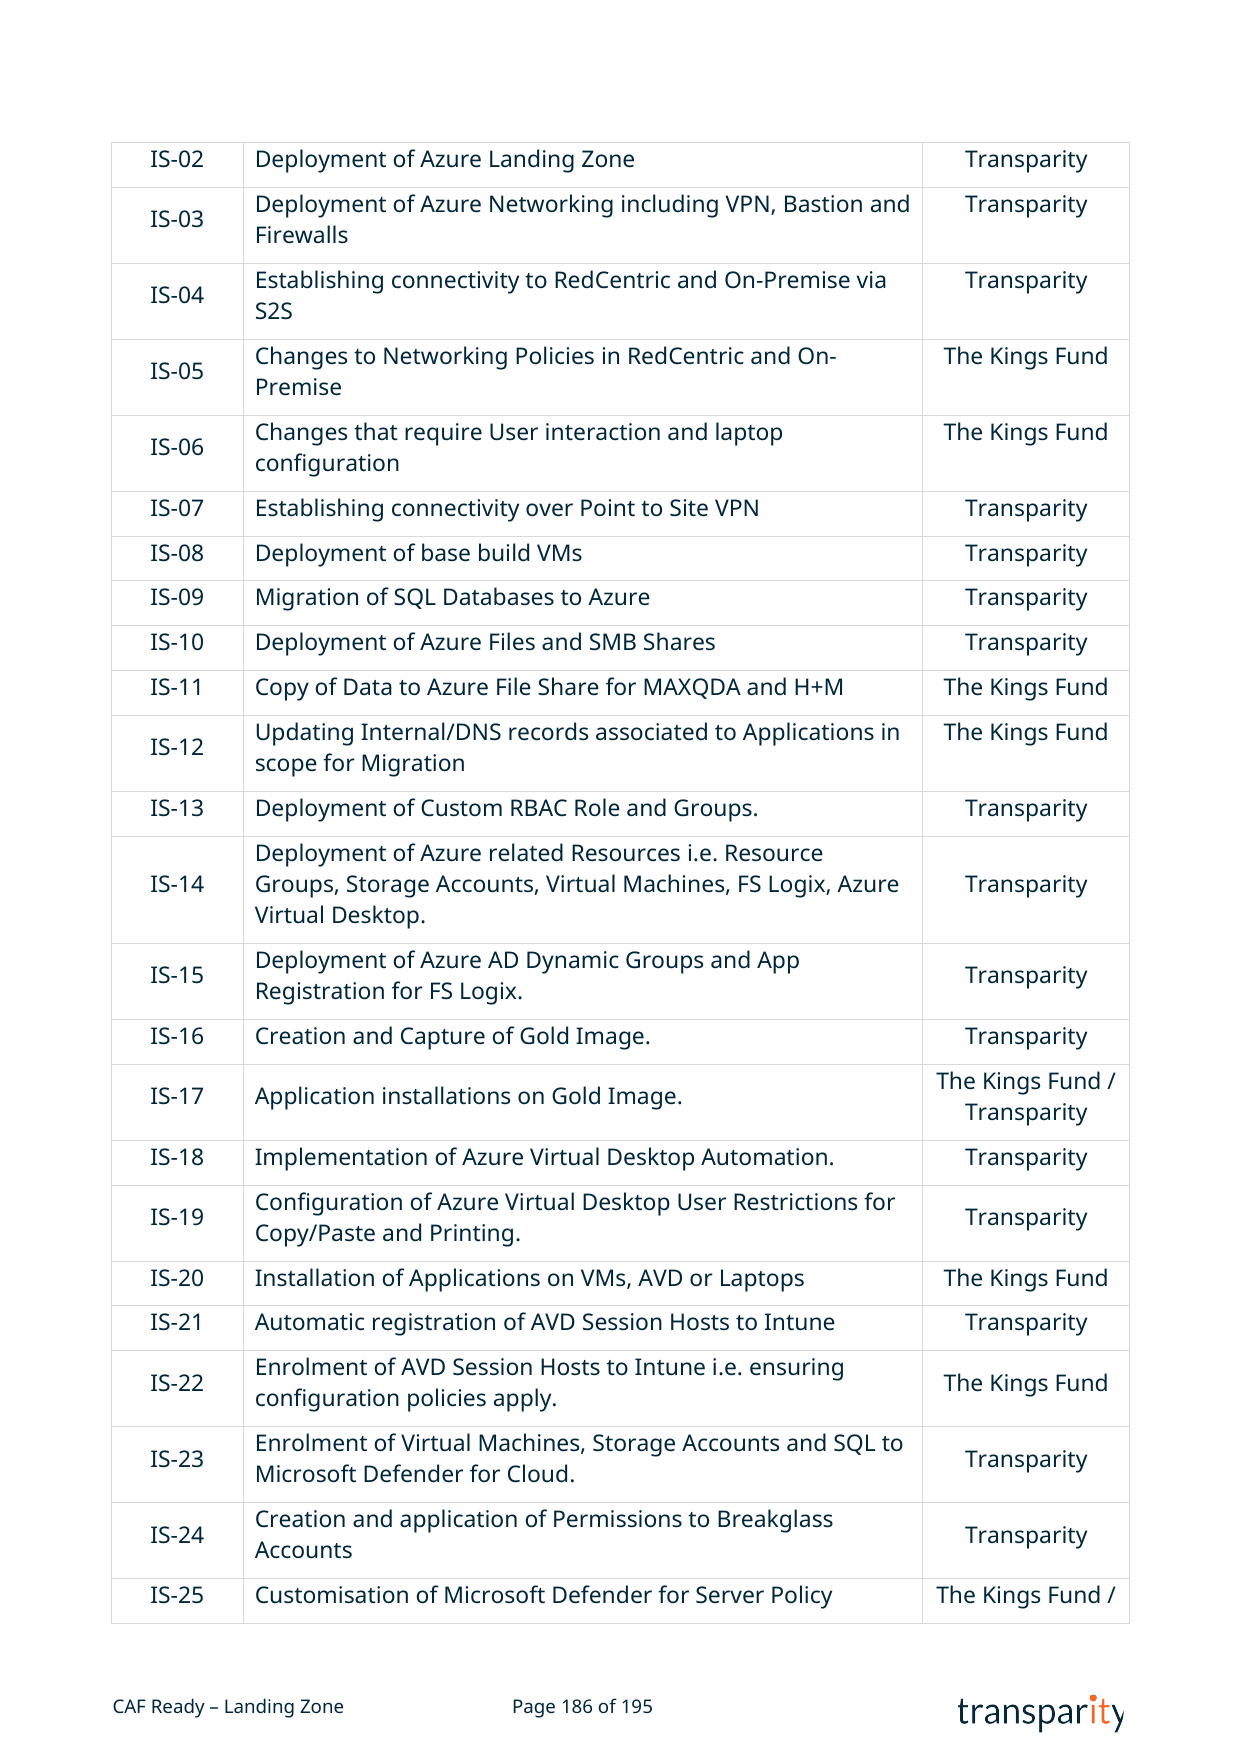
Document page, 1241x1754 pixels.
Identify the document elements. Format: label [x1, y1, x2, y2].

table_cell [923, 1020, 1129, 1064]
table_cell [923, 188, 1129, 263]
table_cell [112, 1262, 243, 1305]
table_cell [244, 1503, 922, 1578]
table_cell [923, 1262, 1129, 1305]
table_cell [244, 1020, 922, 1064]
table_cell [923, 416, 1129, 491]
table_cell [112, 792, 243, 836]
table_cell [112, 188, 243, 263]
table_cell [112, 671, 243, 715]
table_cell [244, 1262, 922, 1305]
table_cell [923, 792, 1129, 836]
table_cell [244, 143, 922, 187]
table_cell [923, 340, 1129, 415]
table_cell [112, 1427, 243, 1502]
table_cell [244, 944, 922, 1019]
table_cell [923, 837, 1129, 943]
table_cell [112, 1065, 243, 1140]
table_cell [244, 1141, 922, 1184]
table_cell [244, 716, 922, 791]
picture [957, 1694, 1124, 1733]
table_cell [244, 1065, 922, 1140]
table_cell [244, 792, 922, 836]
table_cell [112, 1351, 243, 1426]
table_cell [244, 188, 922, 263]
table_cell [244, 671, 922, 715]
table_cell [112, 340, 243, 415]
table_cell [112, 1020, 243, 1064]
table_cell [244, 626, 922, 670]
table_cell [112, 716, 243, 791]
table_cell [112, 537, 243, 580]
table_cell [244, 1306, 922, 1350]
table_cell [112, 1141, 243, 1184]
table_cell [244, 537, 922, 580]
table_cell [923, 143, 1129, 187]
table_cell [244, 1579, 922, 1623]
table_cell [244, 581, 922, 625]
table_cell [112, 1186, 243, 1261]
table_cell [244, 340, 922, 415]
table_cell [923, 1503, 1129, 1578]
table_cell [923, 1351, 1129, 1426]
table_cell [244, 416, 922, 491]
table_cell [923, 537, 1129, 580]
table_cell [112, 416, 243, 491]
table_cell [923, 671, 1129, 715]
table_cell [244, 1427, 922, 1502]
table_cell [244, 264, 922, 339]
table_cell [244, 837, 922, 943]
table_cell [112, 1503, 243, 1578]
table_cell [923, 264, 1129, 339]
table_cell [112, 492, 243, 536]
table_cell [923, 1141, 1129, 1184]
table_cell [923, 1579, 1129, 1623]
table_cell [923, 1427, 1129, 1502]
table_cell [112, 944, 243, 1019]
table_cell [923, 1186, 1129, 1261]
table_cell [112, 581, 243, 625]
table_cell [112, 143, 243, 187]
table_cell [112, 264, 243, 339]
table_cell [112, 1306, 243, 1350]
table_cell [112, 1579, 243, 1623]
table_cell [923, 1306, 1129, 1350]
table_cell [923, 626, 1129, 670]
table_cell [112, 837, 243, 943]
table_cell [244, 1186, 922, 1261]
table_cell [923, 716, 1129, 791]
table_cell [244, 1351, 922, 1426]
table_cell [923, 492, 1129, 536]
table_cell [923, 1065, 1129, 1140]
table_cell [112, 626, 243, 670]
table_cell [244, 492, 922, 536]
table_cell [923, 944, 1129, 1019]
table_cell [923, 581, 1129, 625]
